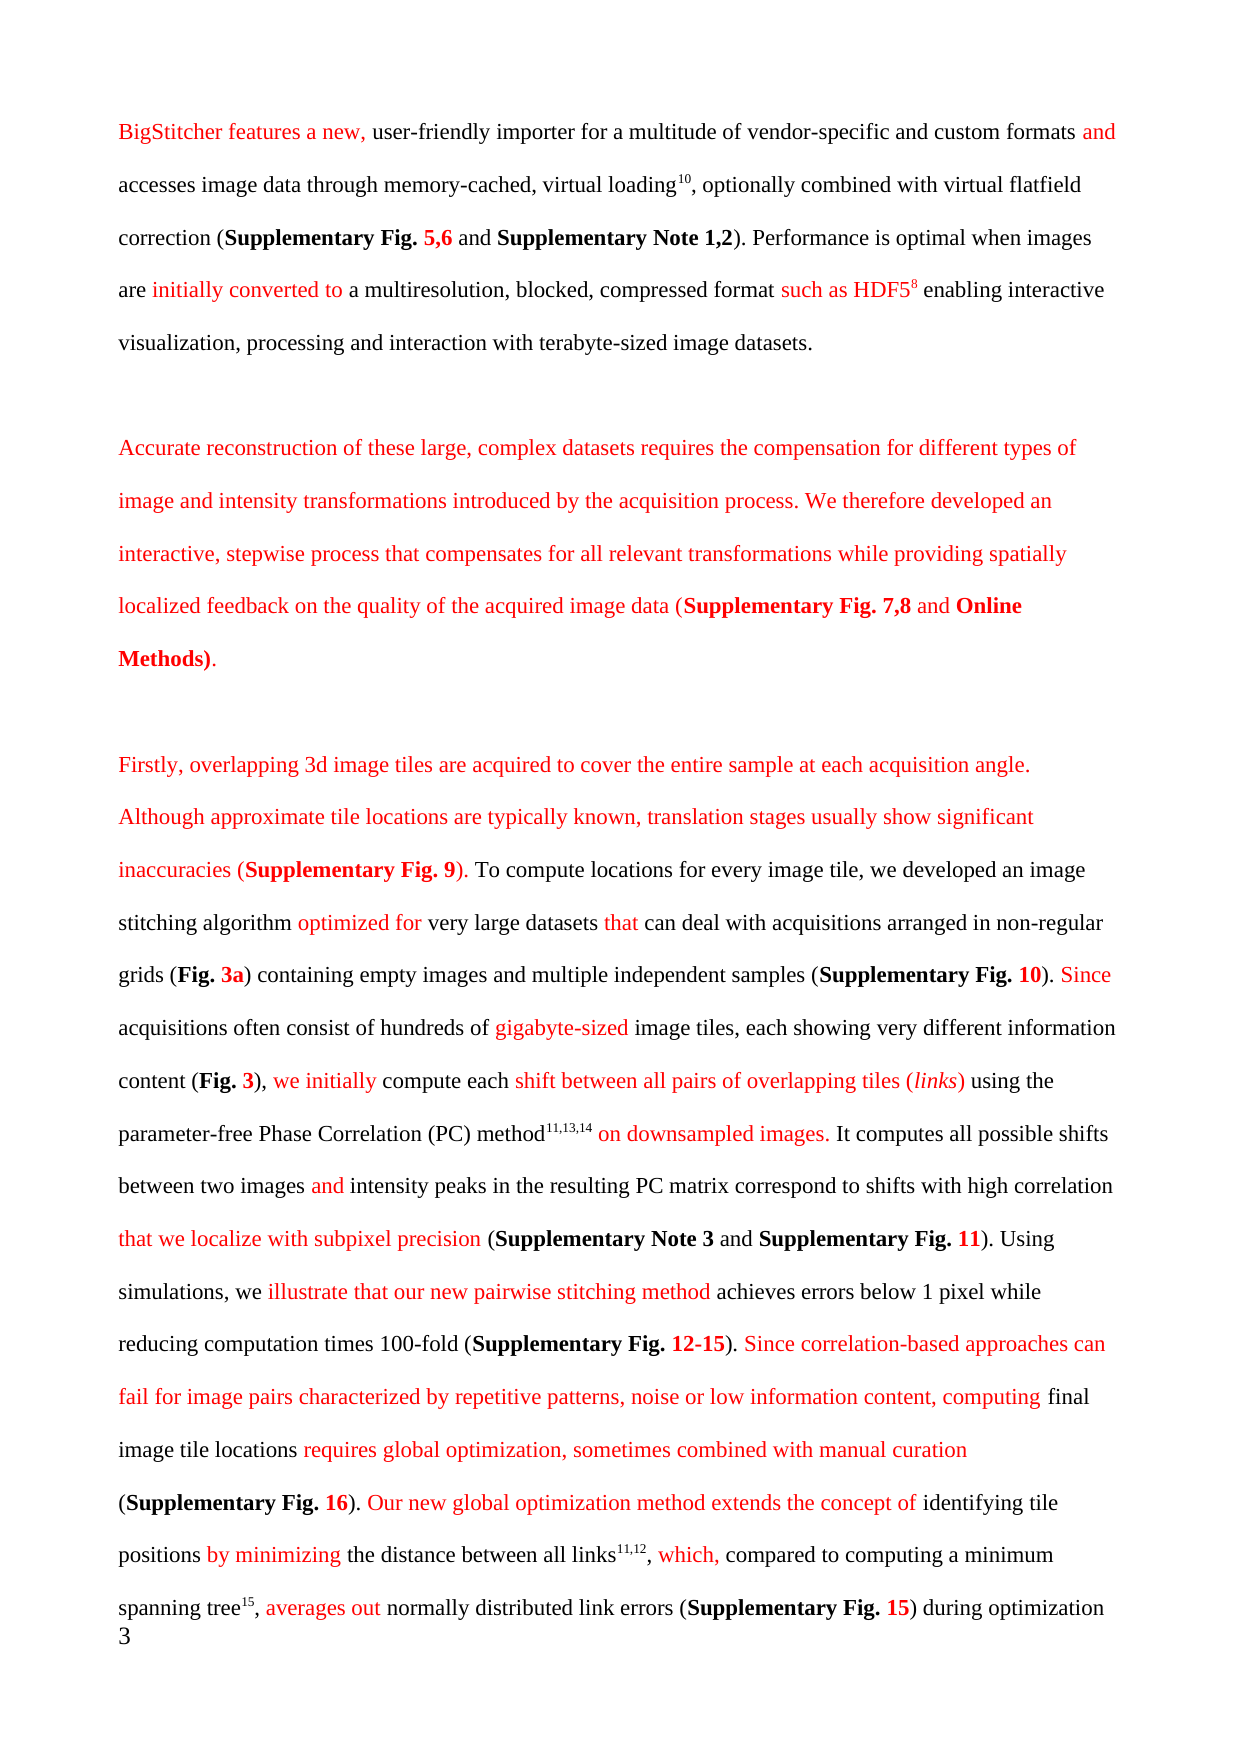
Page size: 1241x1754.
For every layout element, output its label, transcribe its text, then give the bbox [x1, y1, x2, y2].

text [118, 751, 1122, 1620]
text BigStitcher features a new, user-friendly importer for a multitude of vendor-specific and custom formats and accesses image data through memory-cached, virtual loading10, optionally combined with virtual flatfield correction (Supplementary Fig. 5,6 and Supplementary Note 1,2). Performance is optimal when images are initially converted to a multiresolution, blocked, compressed format such as HDF58 enabling interactive visualization, processing and interaction with terabyte-sized image datasets. [118, 118, 1122, 355]
text Accurate reconstruction of these large, complex datasets requires the compensation for different types of image and intensity transformations introduced by the acquisition process. We therefore developed an interactive, stepwise process that compensates for all relevant transformations while providing spatially localized feedback on the quality of the acquired image data (Supplementary Fig. 7,8 and Online Methods). [118, 434, 1122, 672]
